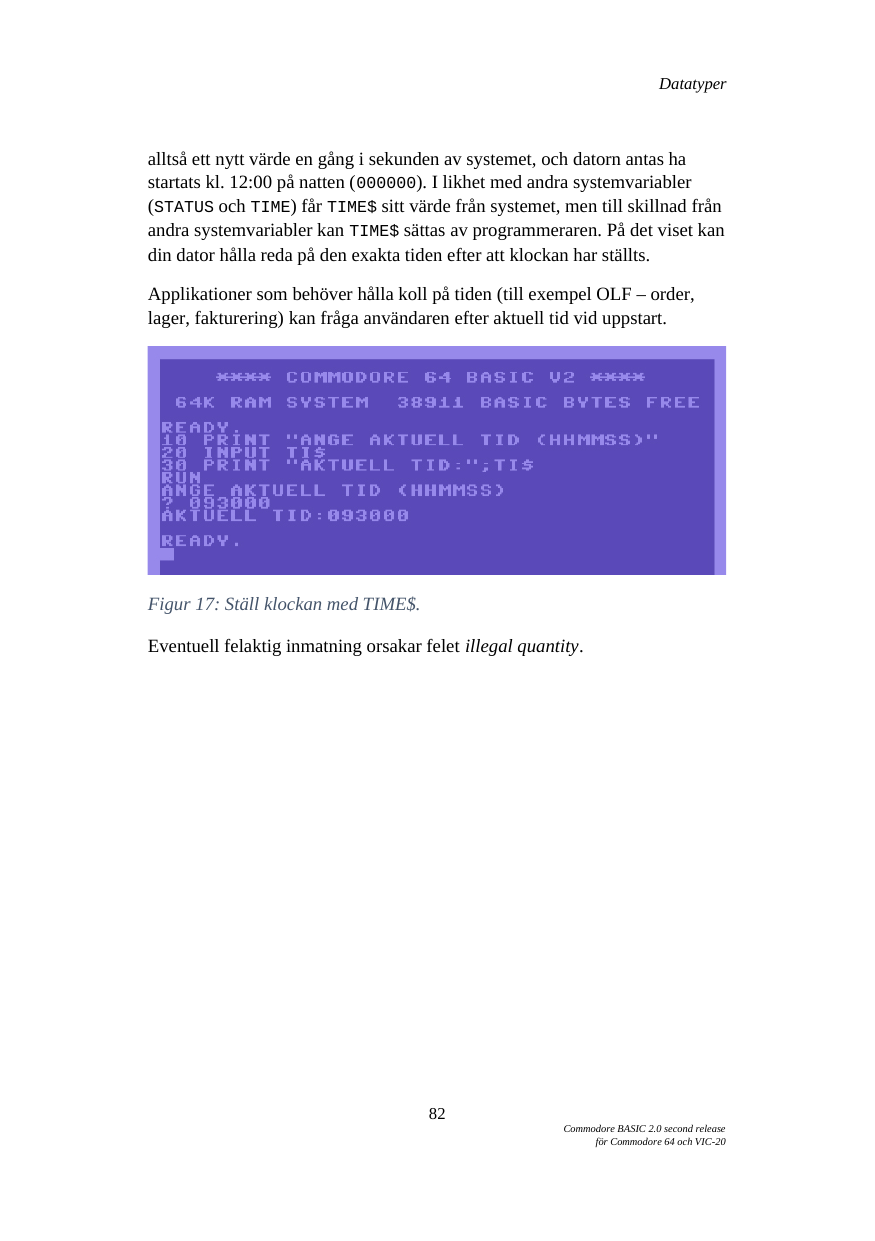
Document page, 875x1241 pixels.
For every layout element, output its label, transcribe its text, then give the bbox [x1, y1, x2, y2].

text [148, 148, 726, 265]
text Figur 17: Ställ klockan med TIME$. [148, 593, 726, 614]
text Eventuell felaktig inmatning orsakar felet illegal quantity. [148, 635, 726, 657]
text Applikationer som behöver hålla koll på tiden (till exempel OLF – order, lager, fakturering) kan fråga användaren efter aktuell tid vid uppstart. [148, 283, 726, 328]
picture [147, 346, 727, 575]
